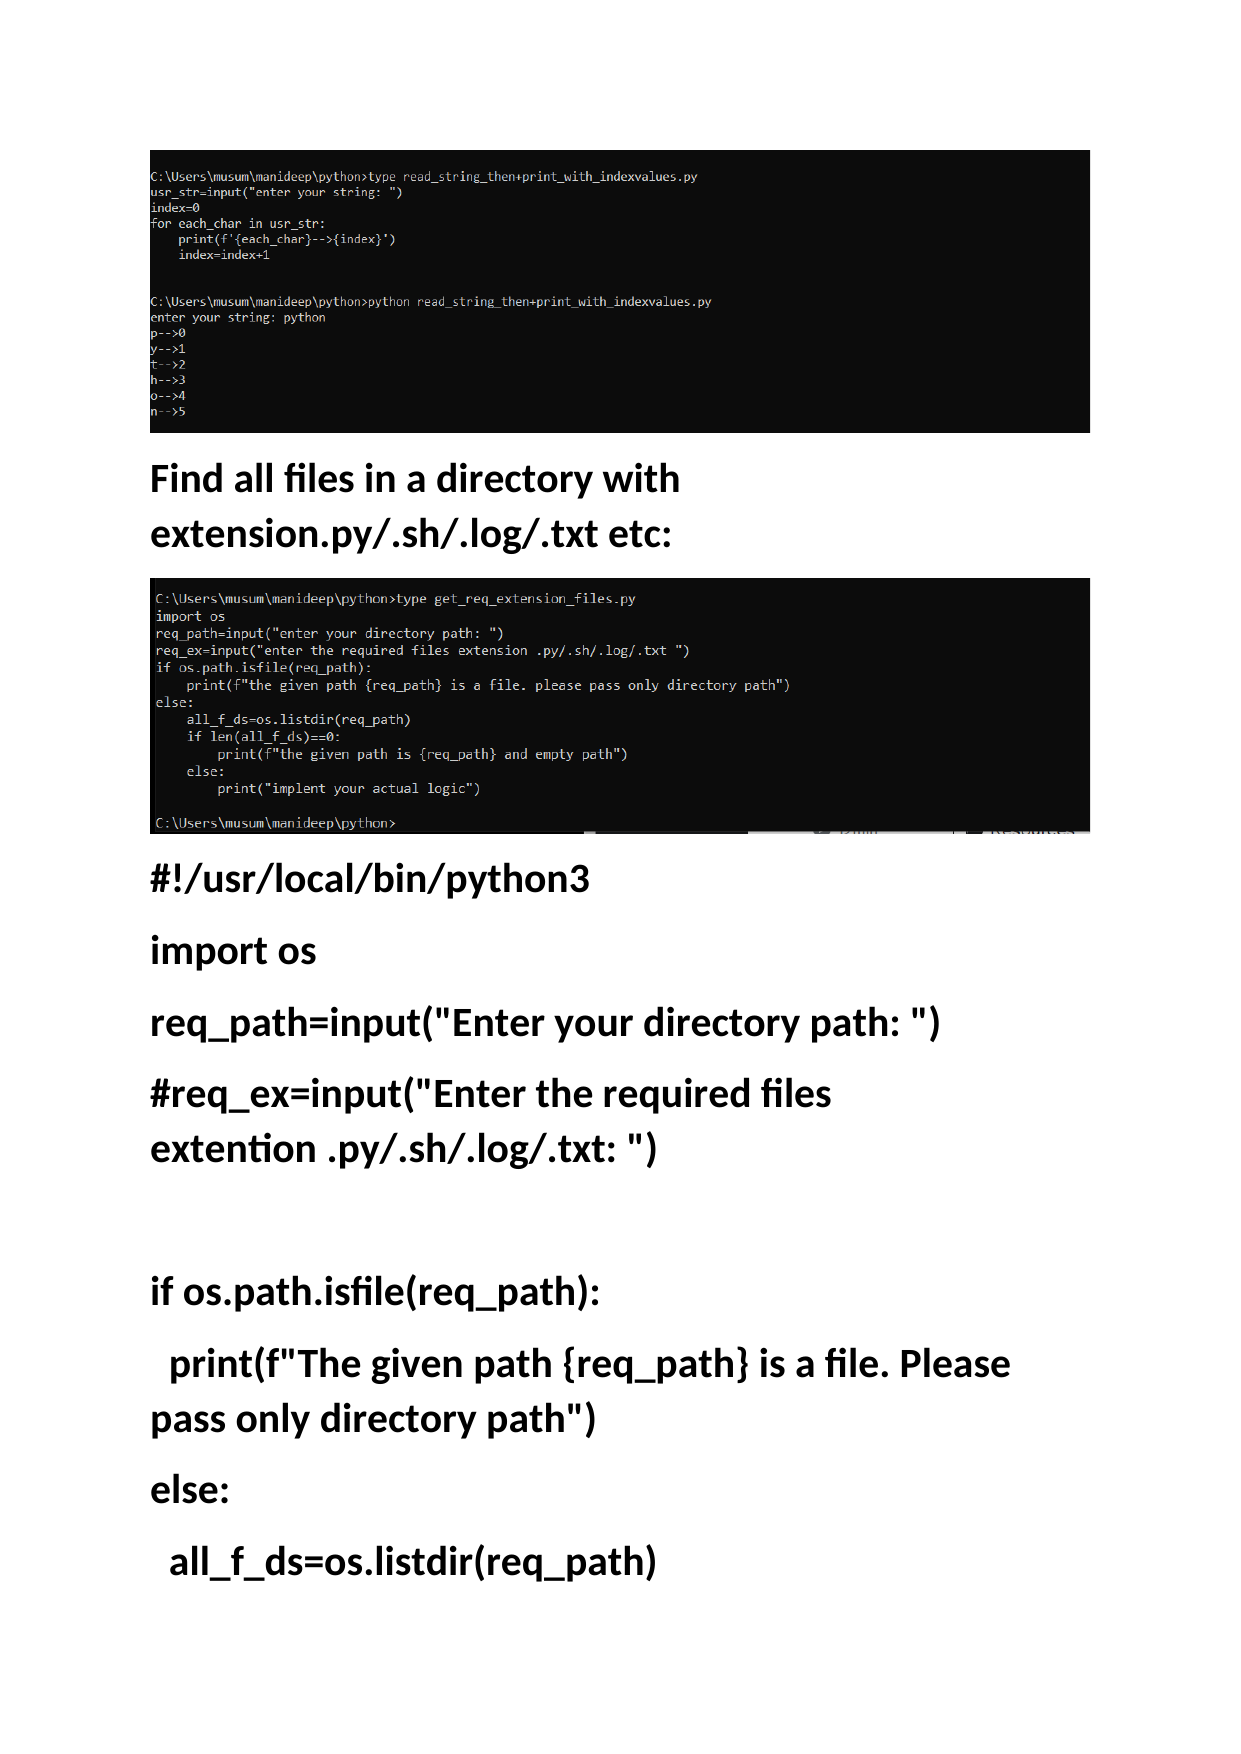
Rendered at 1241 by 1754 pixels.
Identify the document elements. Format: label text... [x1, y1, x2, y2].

text if os.path.isfile(req_path): [150, 1265, 1090, 1316]
text else: [150, 1463, 1090, 1514]
text all_f_ds=os.listdir(req_path) [150, 1535, 1090, 1586]
picture [150, 150, 1091, 433]
text Find all files in a directory with extension.py/.sh/.log/.txt etc: [150, 452, 1090, 557]
text print(f"The given path {req_path} is a file. Please pass only directory path") [150, 1337, 1090, 1442]
text req_path=input("Enter your directory path: ") [150, 996, 1090, 1046]
text #!/usr/local/bin/python3 [150, 852, 1090, 903]
text #req_ex=input("Enter the required files extention .py/.sh/.log/.txt: ") [150, 1067, 1090, 1173]
picture [150, 578, 1091, 834]
text import os [150, 924, 1090, 975]
